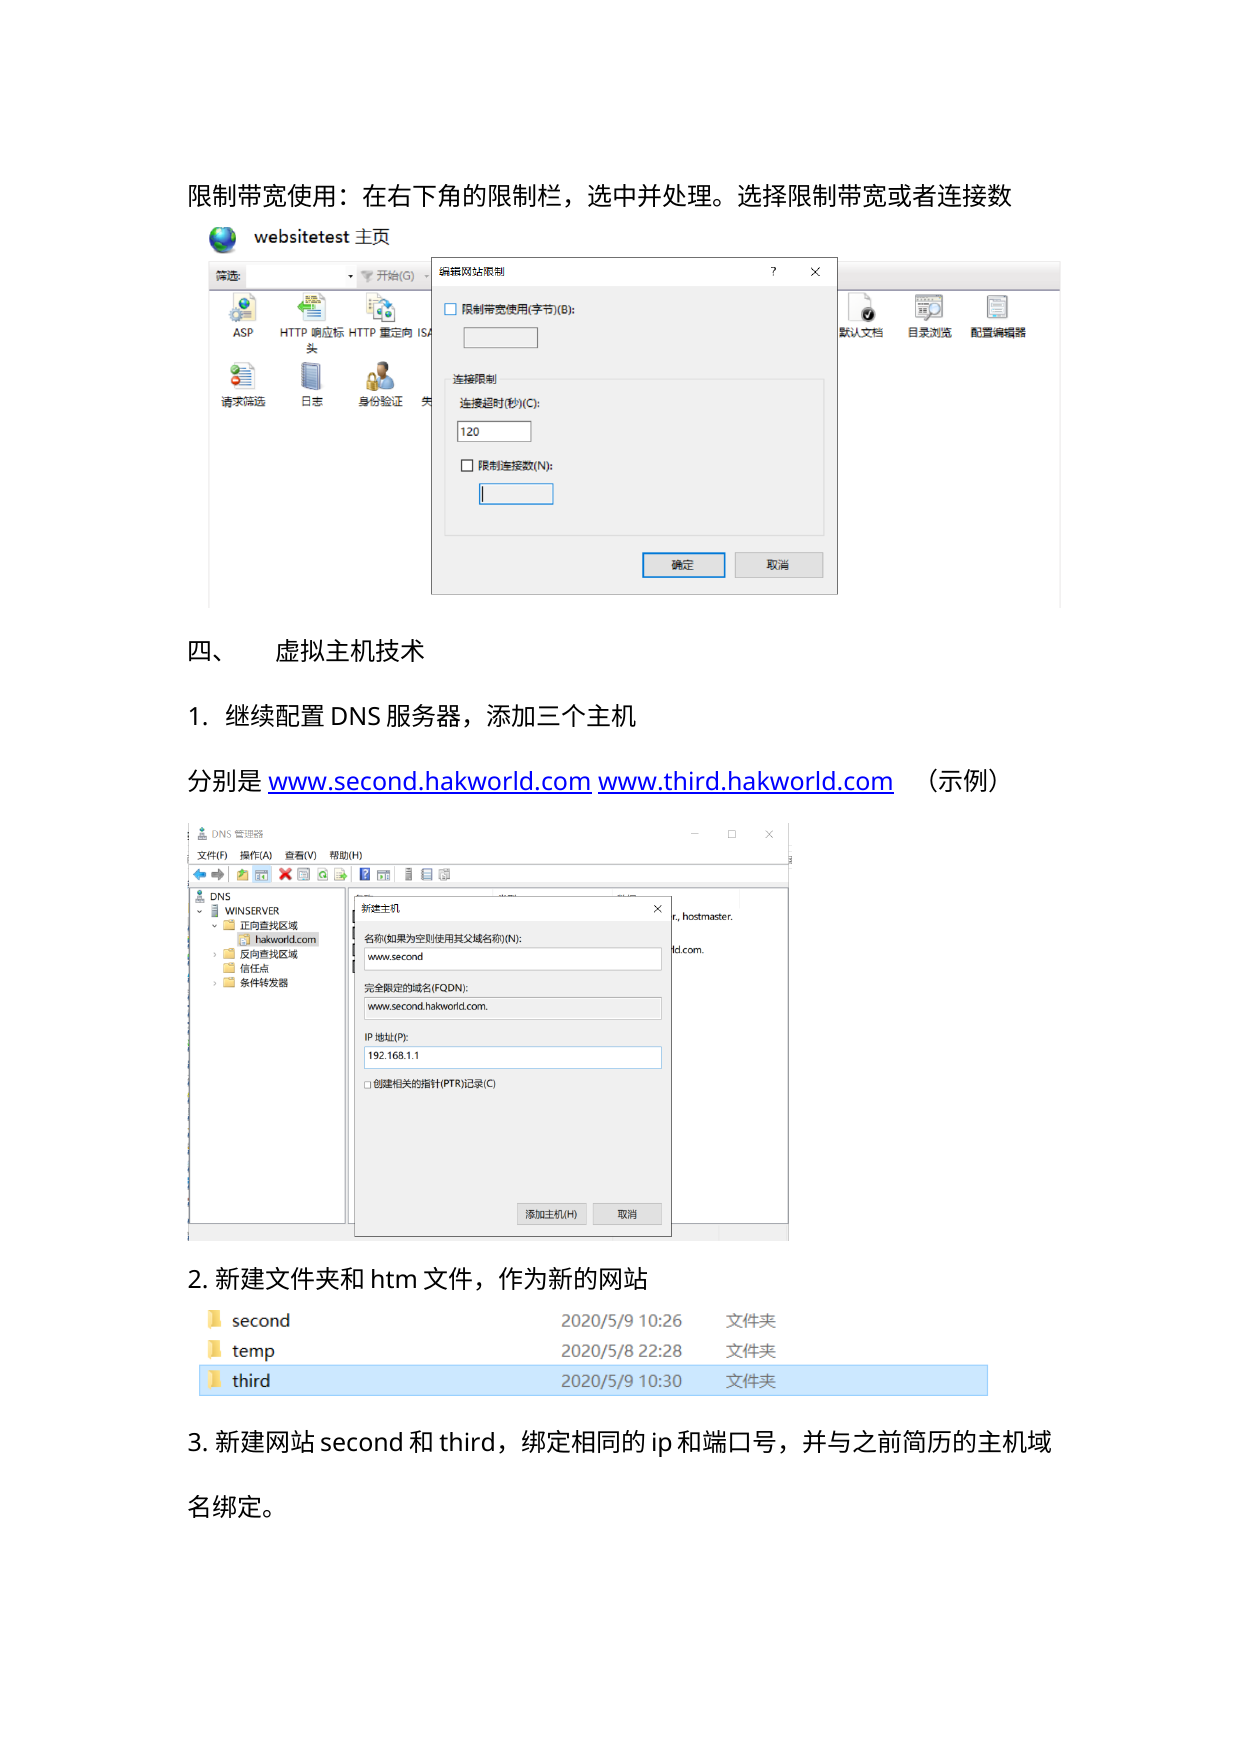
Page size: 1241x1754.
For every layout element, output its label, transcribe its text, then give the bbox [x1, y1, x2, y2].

list 继续配置DNS服务器，添加三个主机 [187, 682, 1053, 747]
text 分别是 www.second.hakworld.com www.third.hakworld.com （示例） [187, 747, 1053, 812]
text 2. 新建文件夹和htm文件，作为新的网站 [187, 1246, 1053, 1310]
picture [200, 227, 1066, 608]
picture [187, 1310, 1053, 1396]
text 限制带宽使用：在右下角的限制栏，选中并处理。选择限制带宽或者连接数 [187, 162, 1053, 227]
text 3. 新建网站second和third，绑定相同的ip和端口号，并与之前简历的主机域名绑定。 [187, 1396, 1053, 1538]
list 虚拟主机技术 [187, 617, 1053, 682]
picture [187, 823, 792, 1241]
